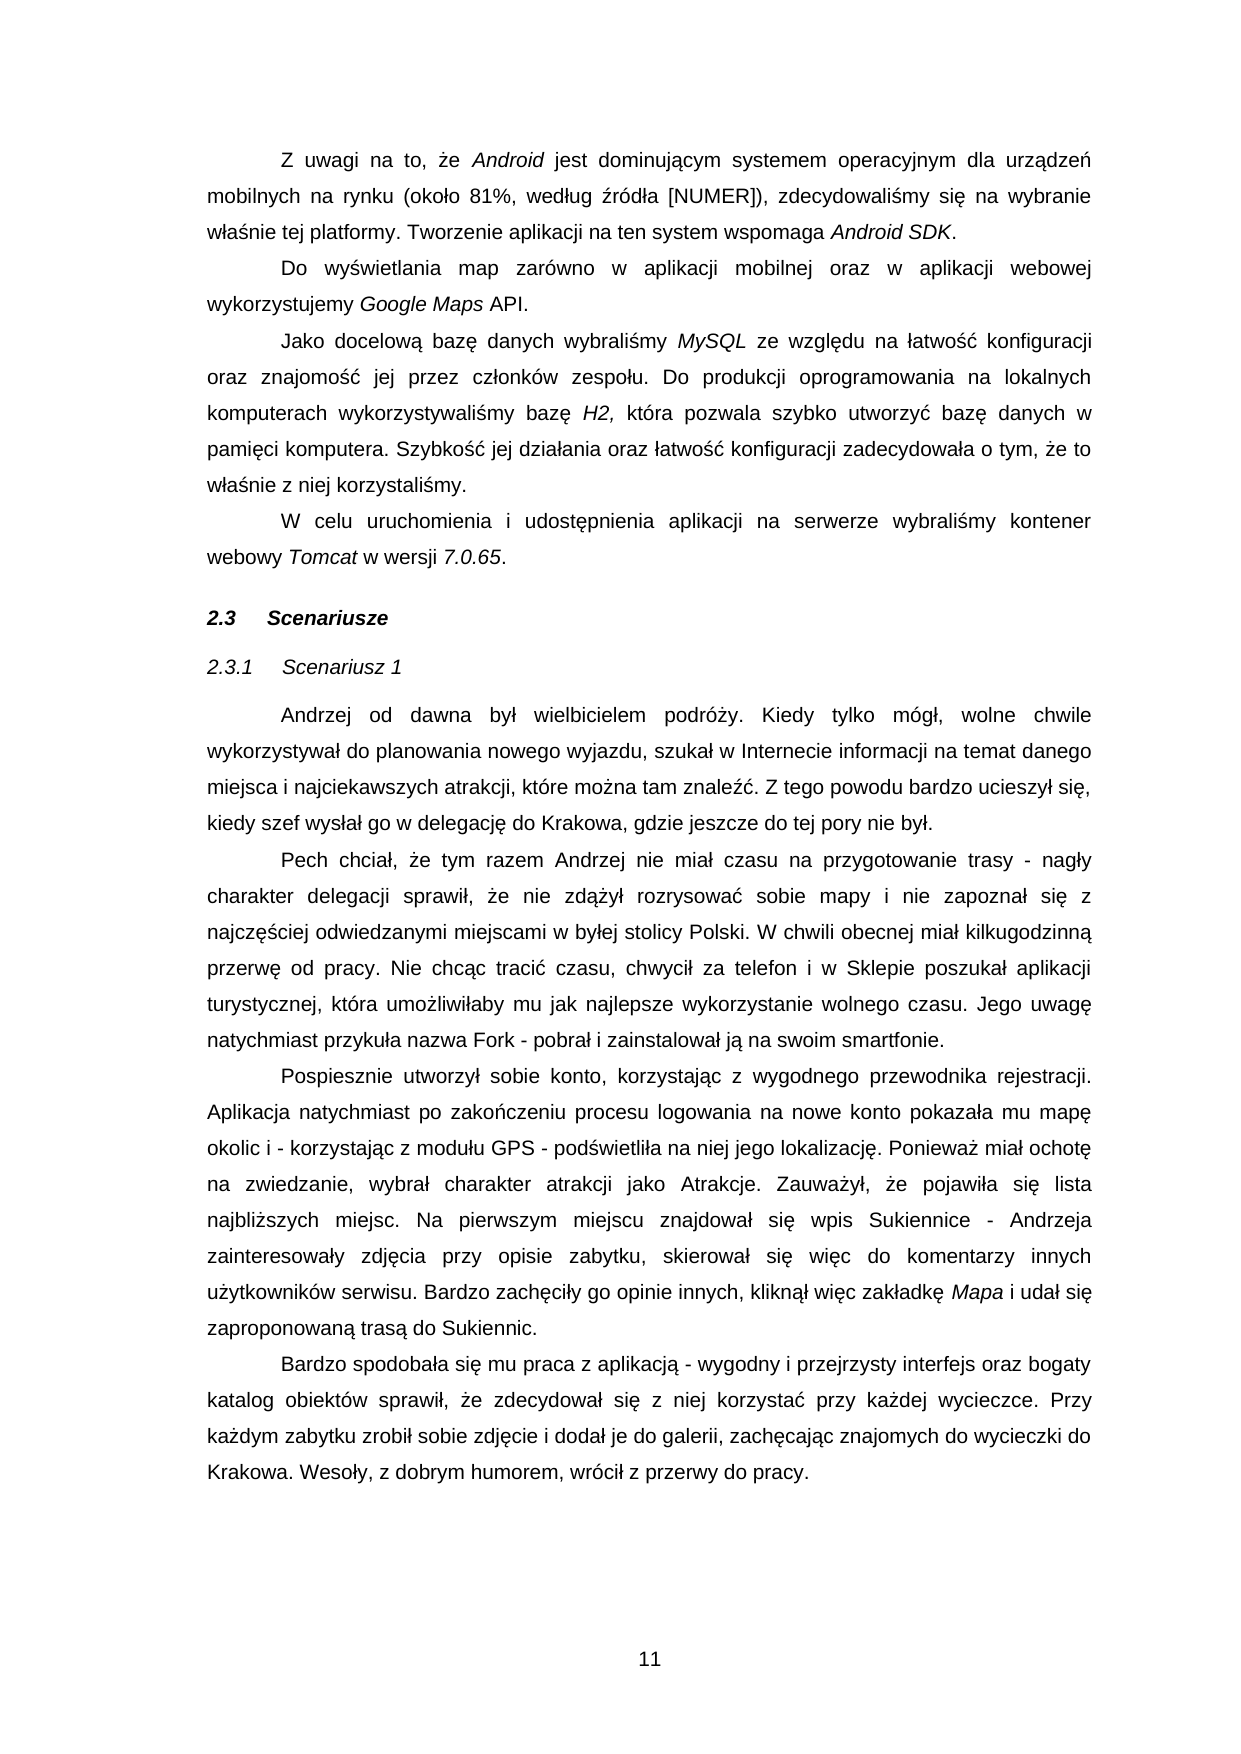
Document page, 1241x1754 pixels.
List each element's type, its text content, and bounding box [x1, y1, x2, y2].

text Pospiesznie utworzył sobie konto, korzystając z wygodnego przewodnika rejestracji. Aplikacja natychmiast po zakończeniu procesu logowania na nowe konto pokazała mu mapę okolic i - korzystając z modułu GPS - podświetliła na niej jego lokalizację. Ponieważ miał ochotę na zwiedzanie, wybrał charakter atrakcji jako Atrakcje. Zauważył, że pojawiła się lista najbliższych miejsc. Na pierwszym miejscu znajdował się wpis Sukiennice - Andrzeja zainteresowały zdjęcia przy opisie zabytku, skierował się więc do komentarzy innych użytkowników serwisu. Bardzo zachęciły go opinie innych, kliknął więc zakładkę Mapa i udał się zaproponowaną trasą do Sukiennic. [207, 1064, 1092, 1339]
subtitle Scenariusze [207, 606, 1092, 630]
text W celu uruchomienia i udostępnienia aplikacji na serwerze wybraliśmy kontener webowy Tomcat w wersji 7.0.65. [207, 509, 1092, 569]
text Jako docelową bazę danych wybraliśmy MySQL ze względu na łatwość konfiguracji oraz znajomość jej przez członków zespołu. Do produkcji oprogramowania na lokalnych komputerach wykorzystywaliśmy bazę H2, która pozwala szybko utworzyć bazę danych w pamięci komputera. Szybkość jej działania oraz łatwość konfiguracji zadecydowała o tym, że to właśnie z niej korzystaliśmy. [207, 329, 1092, 496]
text Do wyświetlania map zarówno w aplikacji mobilnej oraz w aplikacji webowej wykorzystujemy Google Maps API. [207, 256, 1092, 316]
text Andrzej od dawna był wielbicielem podróży. Kiedy tylko mógł, wolne chwile wykorzystywał do planowania nowego wyjazdu, szukał w Internecie informacji na temat danego miejsca i najciekawszych atrakcji, które można tam znaleźć. Z tego powodu bardzo ucieszył się, kiedy szef wysłał go w delegację do Krakowa, gdzie jeszcze do tej pory nie był. [207, 703, 1092, 835]
text Pech chciał, że tym razem Andrzej nie miał czasu na przygotowanie trasy - nagły charakter delegacji sprawił, że nie zdążył rozrysować sobie mapy i nie zapoznał się z najczęściej odwiedzanymi miejscami w byłej stolicy Polski. W chwili obecnej miał kilkugodzinną przerwę od pracy. Nie chcąc tracić czasu, chwycił za telefon i w Sklepie poszukał aplikacji turystycznej, która umożliwiłaby mu jak najlepsze wykorzystanie wolnego czasu. Jego uwagę natychmiast przykuła nazwa Fork - pobrał i zainstalował ją na swoim smartfonie. [207, 848, 1092, 1051]
subtitle Scenariusz 1 [207, 655, 1092, 679]
text Bardzo spodobała się mu praca z aplikacją - wygodny i przejrzysty interfejs oraz bogaty katalog obiektów sprawił, że zdecydował się z niej korzystać przy każdej wycieczce. Przy każdym zabytku zrobił sobie zdjęcie i dodał je do galerii, zachęcając znajomych do wycieczki do Krakowa. Wesoły, z dobrym humorem, wrócił z przerwy do pracy. [207, 1352, 1092, 1484]
text Z uwagi na to, że Android jest dominującym systemem operacyjnym dla urządzeń mobilnych na rynku (około 81%, według źródła [NUMER]), zdecydowaliśmy się na wybranie właśnie tej platformy. Tworzenie aplikacji na ten system wspomaga Android SDK. [207, 148, 1092, 243]
